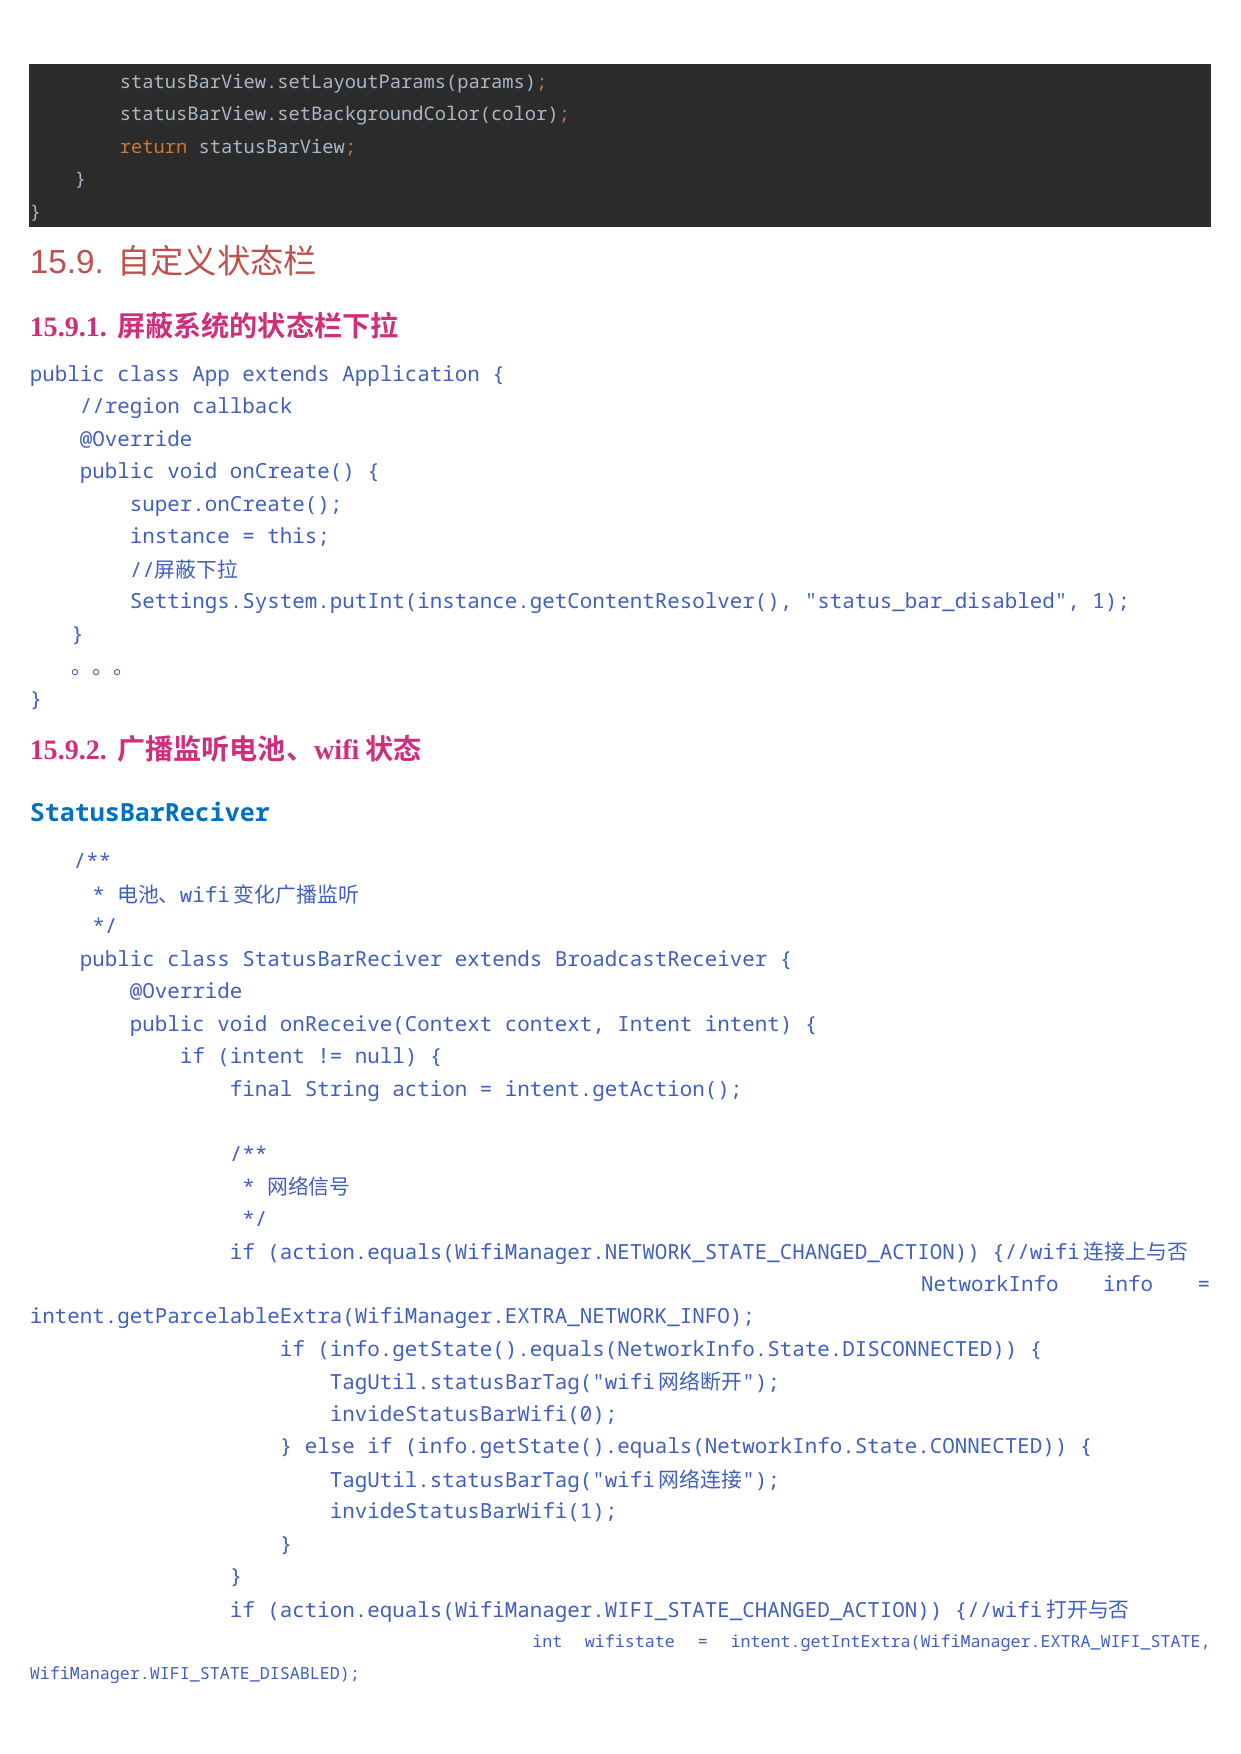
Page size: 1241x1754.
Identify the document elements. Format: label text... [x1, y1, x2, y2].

list invideStatusBarWifi(0); [29, 1397, 1211, 1429]
list //屏蔽下拉 [29, 552, 1211, 584]
list public class App extends Application { [29, 357, 1211, 389]
list final String action = intent.getAction(); [29, 1072, 1211, 1104]
list invideStatusBarWifi(1); [29, 1494, 1211, 1527]
list public void onCreate() { [29, 454, 1211, 487]
list * 电池、wifi变化广播监听 [29, 877, 1211, 909]
list } [29, 682, 1211, 714]
list TagUtil.statusBarTag("wifi网络连接"); [29, 1462, 1211, 1494]
subtitle 广播监听电池、wifi状态 [29, 714, 1211, 779]
list StatusBarReciver [29, 779, 1211, 844]
list /** [29, 844, 1211, 877]
list public void onReceive(Context context, Intent intent) { [29, 1007, 1211, 1039]
list if (action.equals(WifiManager.NETWORK_STATE_CHANGED_ACTION)) {//wifi连接上与否 [29, 1234, 1211, 1267]
subtitle 屏蔽系统的状态栏下拉 [29, 292, 1211, 357]
list } else if (info.getState().equals(NetworkInfo.State.CONNECTED)) { [29, 1429, 1211, 1462]
list int wifistate = intent.getIntExtra(WifiManager.EXTRA_WIFI_STATE, WifiManager.WIFI_STATE_DISABLED); [29, 1624, 1211, 1689]
list if (info.getState().equals(NetworkInfo.State.DISCONNECTED)) { [29, 1332, 1211, 1364]
list @Override [29, 422, 1211, 454]
list NetworkInfo info = intent.getParcelableExtra(WifiManager.EXTRA_NETWORK_INFO); [29, 1267, 1211, 1332]
list * 网络信号 [29, 1169, 1211, 1202]
list */ [29, 1202, 1211, 1234]
list if (intent != null) { [29, 1039, 1211, 1072]
list instance = this; [29, 519, 1211, 552]
list super.onCreate(); [29, 487, 1211, 519]
list @Override [29, 974, 1211, 1007]
list TagUtil.statusBarTag("wifi网络断开"); [29, 1364, 1211, 1397]
list */ [29, 909, 1211, 942]
list /** [29, 1137, 1211, 1169]
list 。。。 [29, 649, 1211, 682]
list //region callback [29, 389, 1211, 422]
list if (action.equals(WifiManager.WIFI_STATE_CHANGED_ACTION)) {//wifi打开与否 [29, 1592, 1211, 1624]
list public class StatusBarReciver extends BroadcastReceiver { [29, 942, 1211, 974]
subtitle 自定义状态栏 [29, 227, 1211, 292]
list } [29, 617, 1211, 649]
list } [29, 1559, 1211, 1592]
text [29, 64, 1211, 227]
list Settings.System.putInt(instance.getContentResolver(), "status_bar_disabled", 1); [29, 584, 1211, 617]
list } [29, 1527, 1211, 1559]
